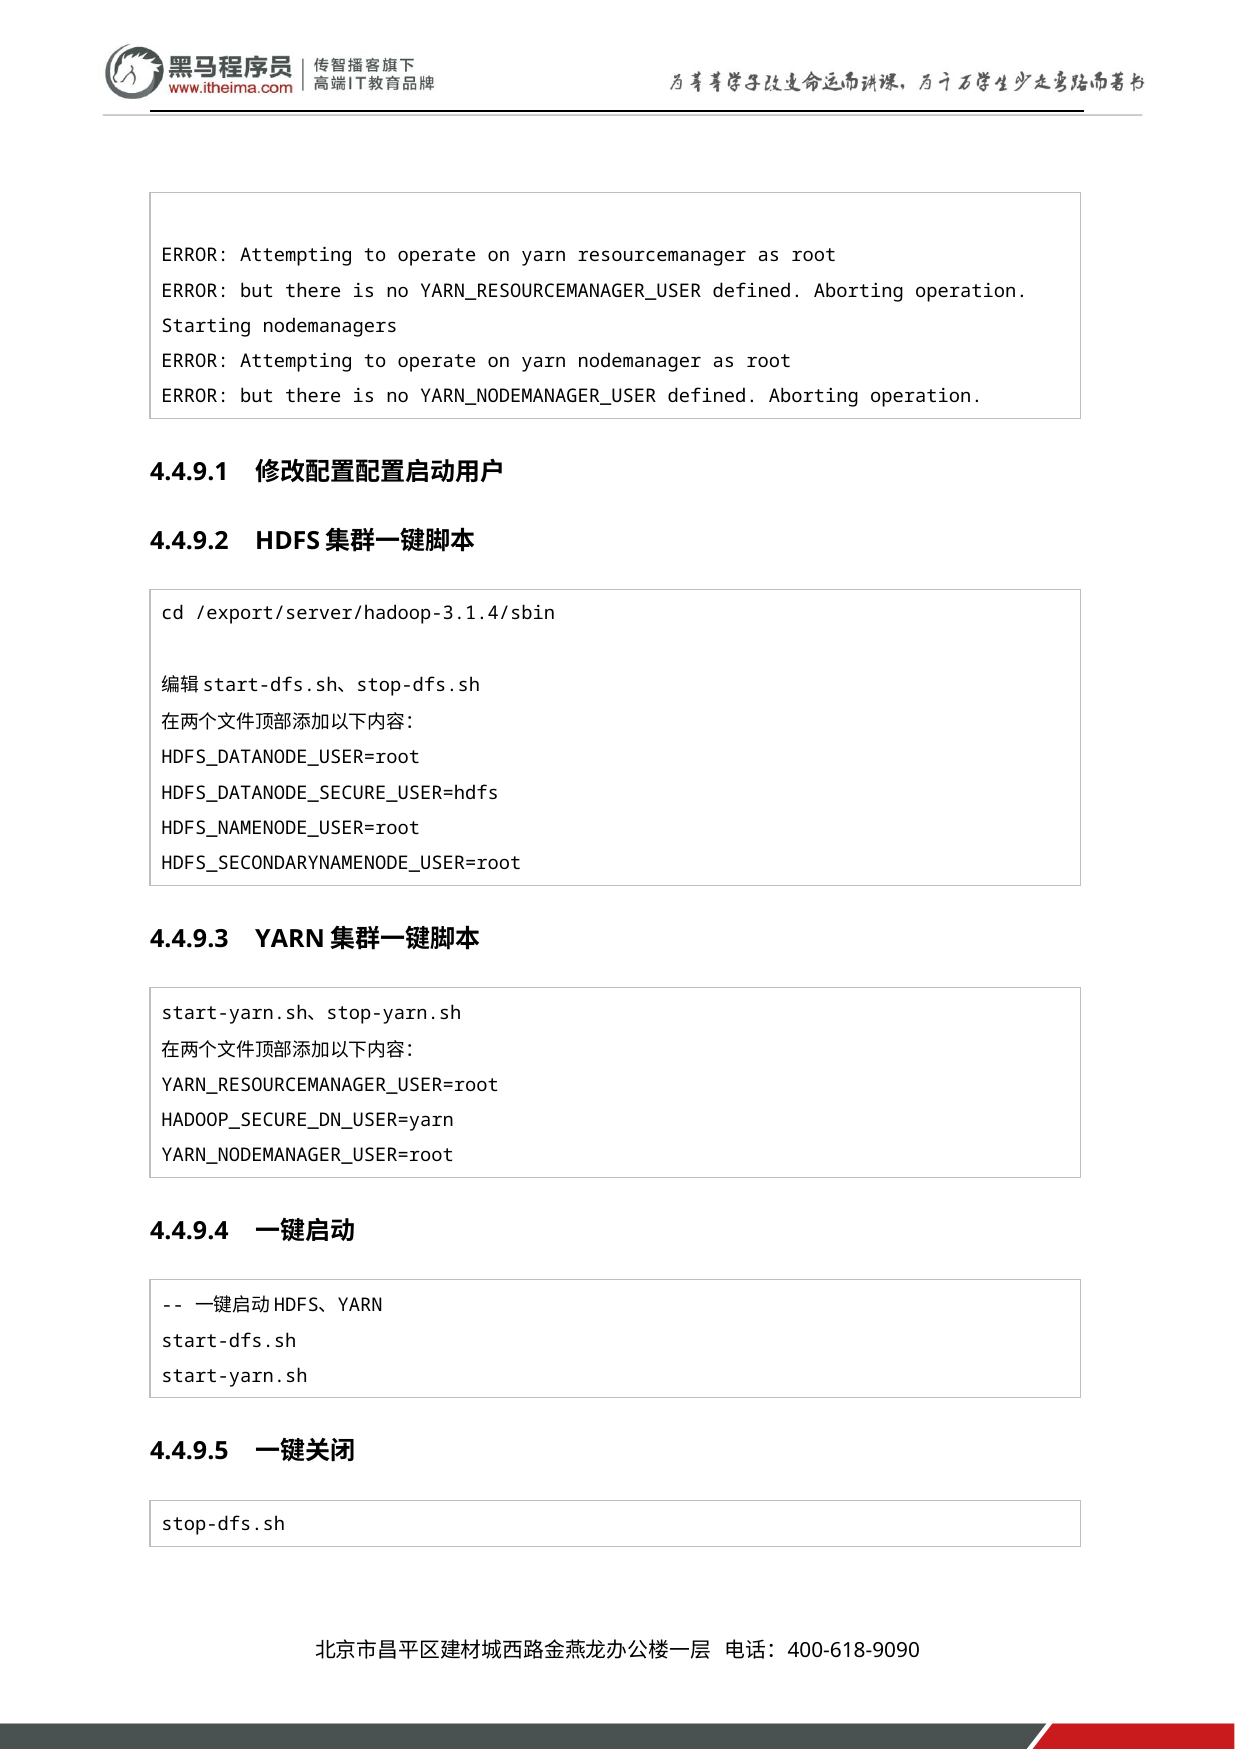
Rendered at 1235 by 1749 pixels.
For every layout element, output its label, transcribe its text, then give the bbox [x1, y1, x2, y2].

table_header -- 一键启动HDFS、YARN start-dfs.sh start-yarn.sh [151, 1280, 1080, 1397]
subtitle 修改配置配置启动用户 [150, 451, 1084, 488]
picture [0, 1664, 1235, 1749]
subtitle 一键启动 [150, 1211, 1084, 1247]
subtitle YARN集群一键脚本 [150, 918, 1084, 954]
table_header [151, 193, 1080, 418]
subtitle 一键关闭 [150, 1431, 1084, 1467]
table_header cd /export/server/hadoop-3.1.4/sbin 编辑start-dfs.sh、stop-dfs.sh 在两个文件顶部添加以下内容： HDFS_DATANODE_USER=root HDFS_DATANODE_SECURE_USER=hdfs HDFS_NAMENODE_USER=root HDFS_SECONDARYNAMENODE_USER=root [151, 590, 1080, 884]
picture [0, 0, 1235, 123]
subtitle HDFS集群一键脚本 [150, 520, 1084, 556]
table_header start-yarn.sh、stop-yarn.sh 在两个文件顶部添加以下内容： YARN_RESOURCEMANAGER_USER=root HADOOP_SECURE_DN_USER=yarn YARN_NODEMANAGER_USER=root [151, 988, 1080, 1177]
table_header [151, 1501, 1080, 1546]
